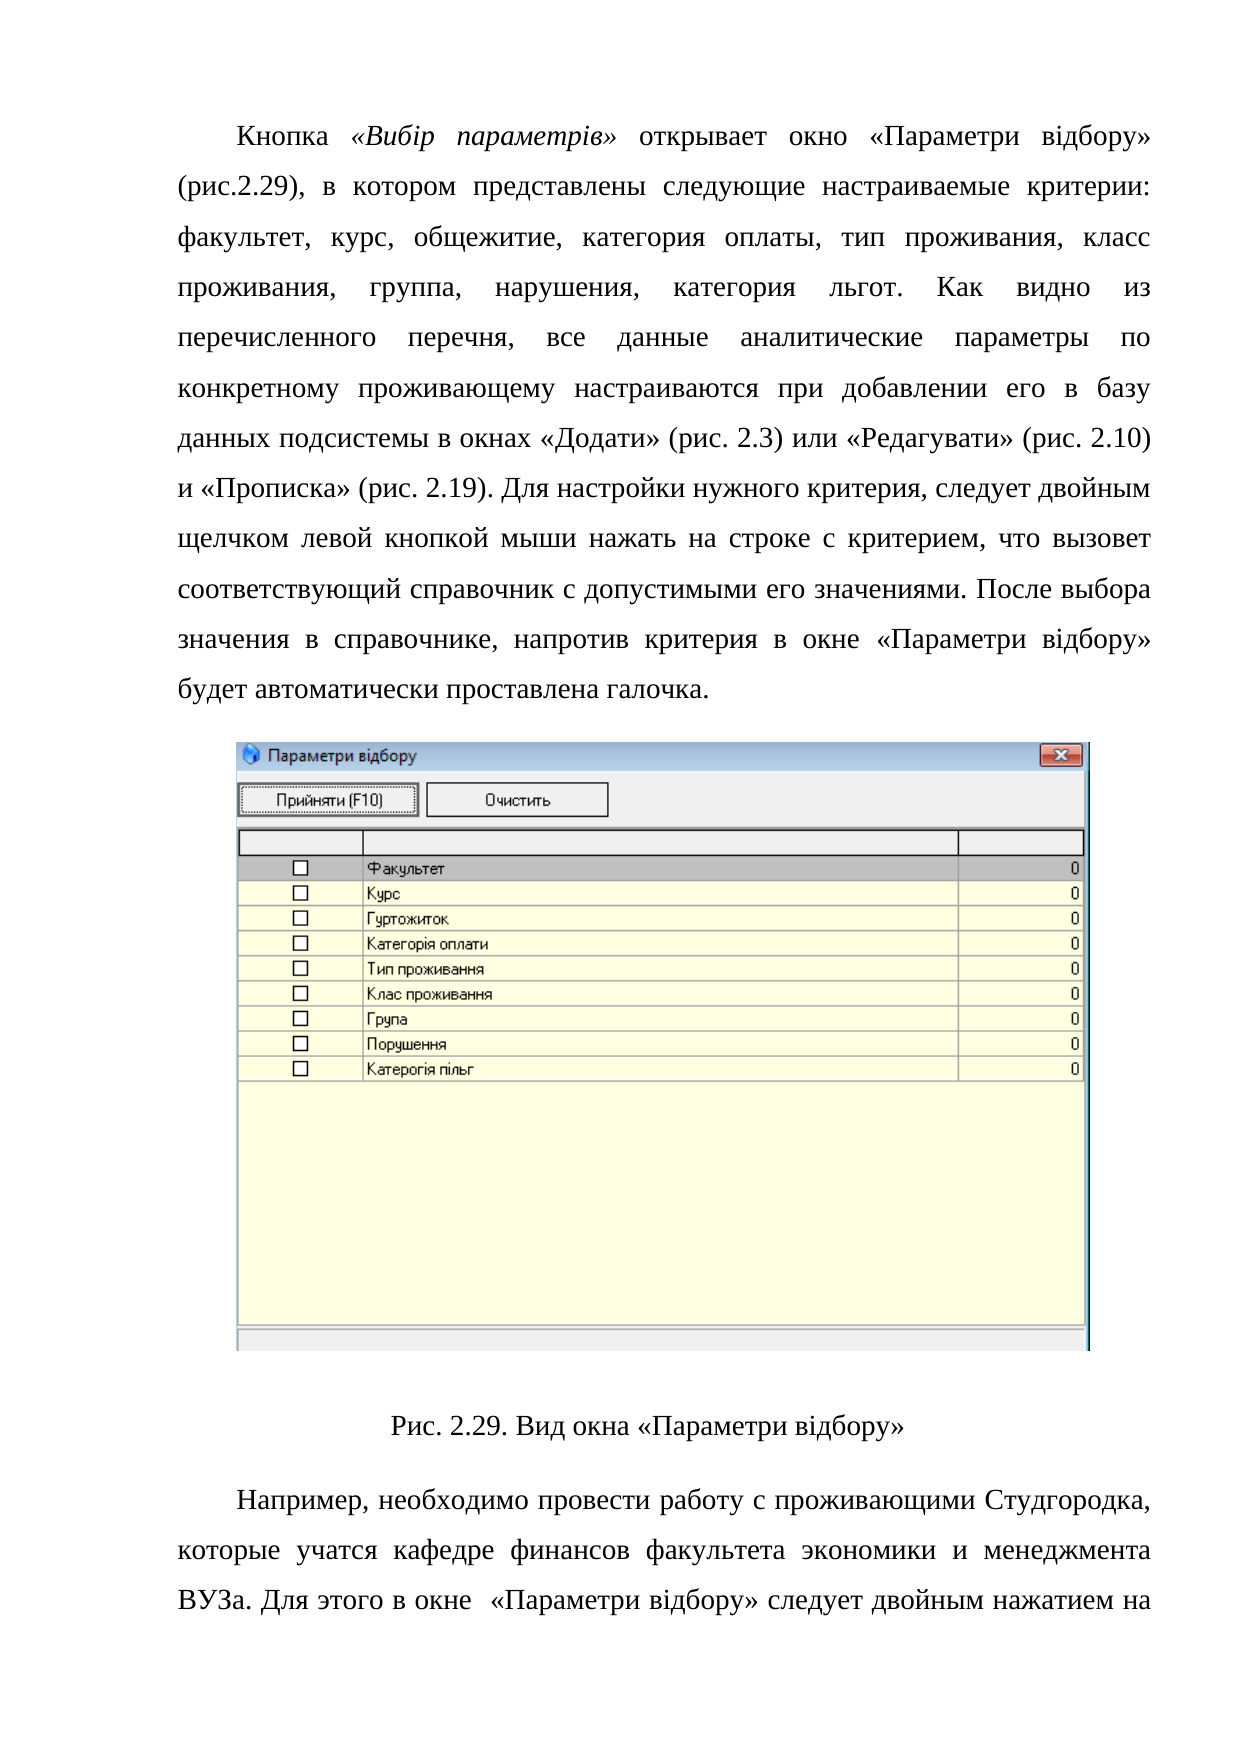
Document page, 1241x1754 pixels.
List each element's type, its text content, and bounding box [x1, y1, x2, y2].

text Кнопка «Вибір параметрів» открывает окно «Параметри відбору» (рис.2.29), в котором представлены следующие настраиваемые критерии: факультет, курс, общежитие, категория оплаты, тип проживания, класс проживания, группа, нарушения, категория льгот. Как видно из перечисленного перечня, все данные аналитические параметры по конкретному проживающему настраиваются при добавлении его в базу данных подсистемы в окнах «Додати» (рис. 2.3) или «Редагувати» (рис. 2.10) и «Прописка» (рис. 2.19). Для настройки нужного критерия, следует двойным щелчком левой кнопкой мыши нажать на строке с критерием, что вызовет соответствующий справочник с допустимыми его значениями. После выбора значения в справочнике, напротив критерия в окне «Параметри відбору» будет автоматически проставлена галочка. [177, 118, 1152, 705]
picture [236, 742, 1090, 1351]
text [177, 1482, 1152, 1616]
